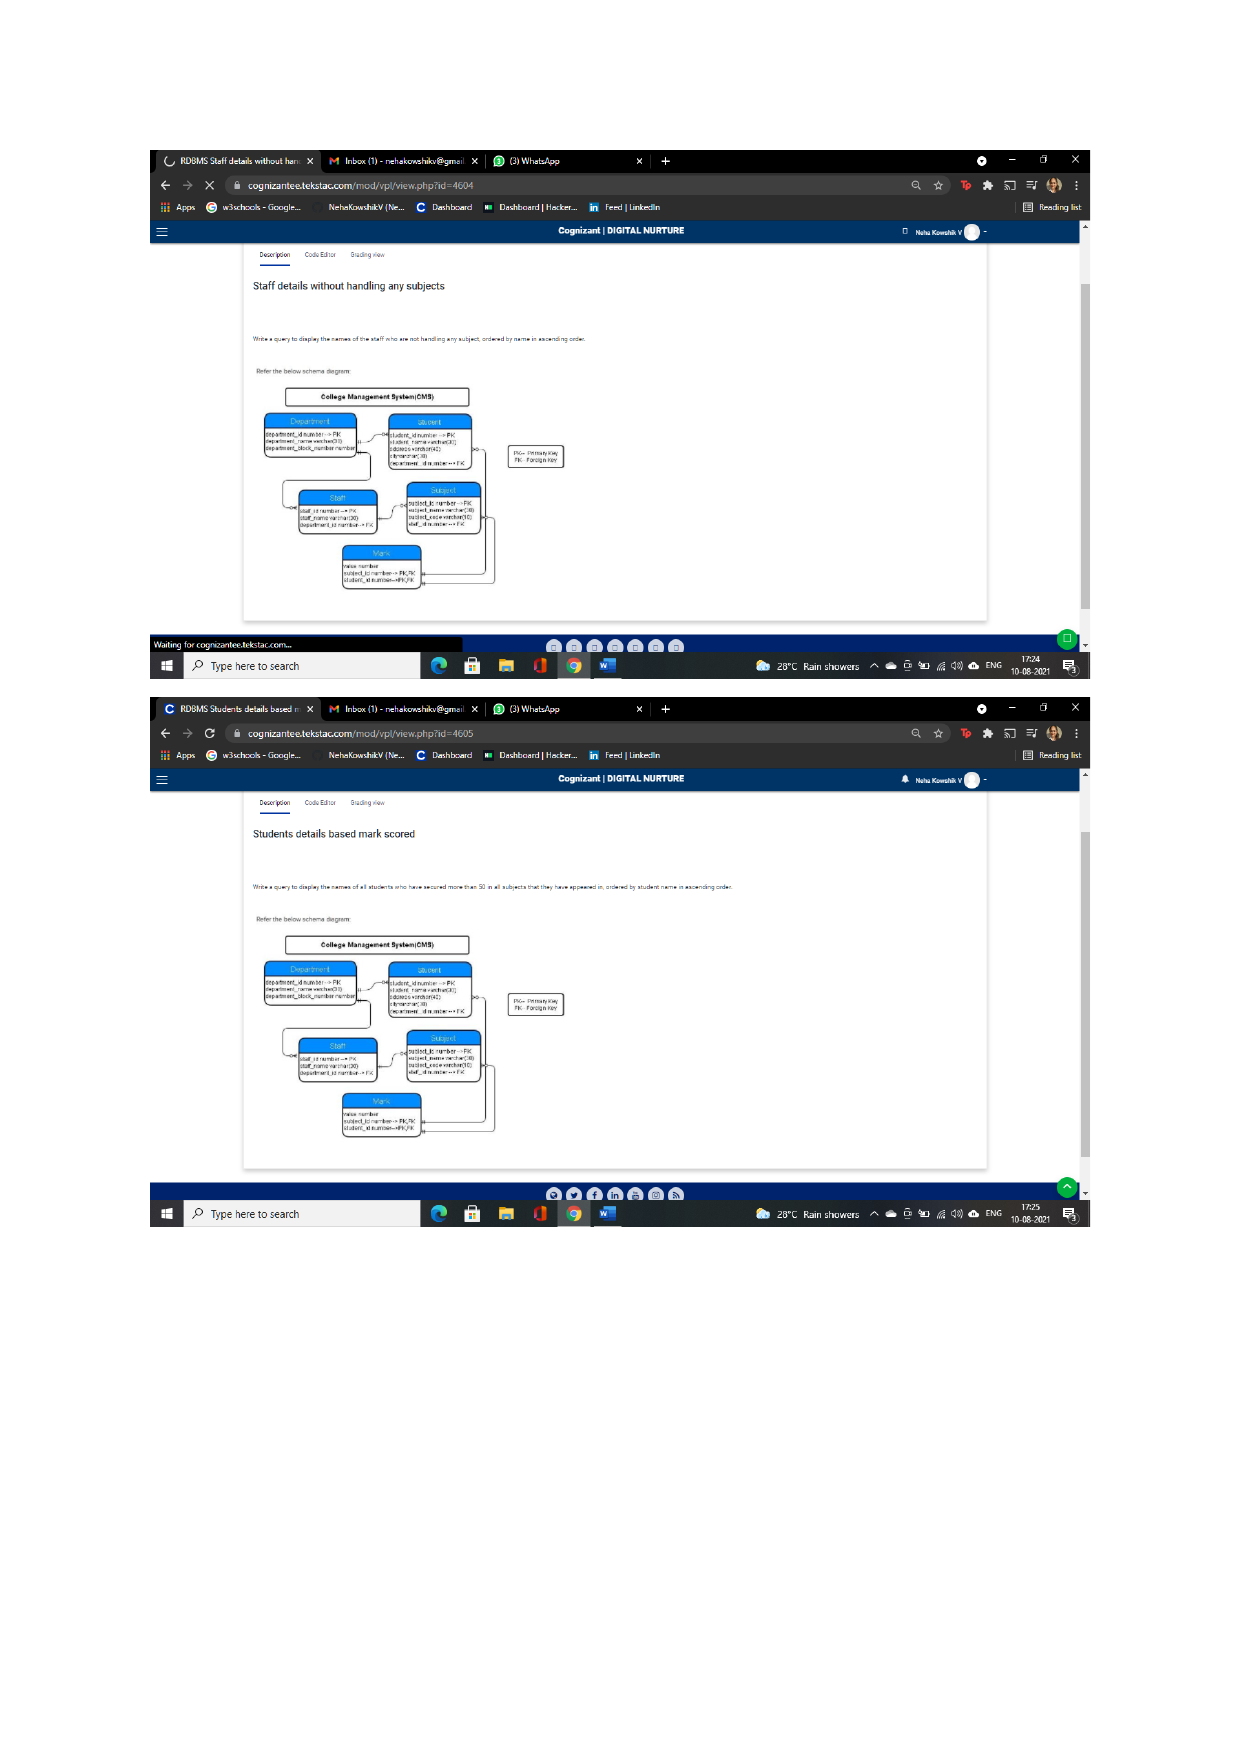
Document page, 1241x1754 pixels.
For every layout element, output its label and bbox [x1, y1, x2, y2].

picture [150, 697, 1091, 1227]
picture [150, 150, 1091, 679]
